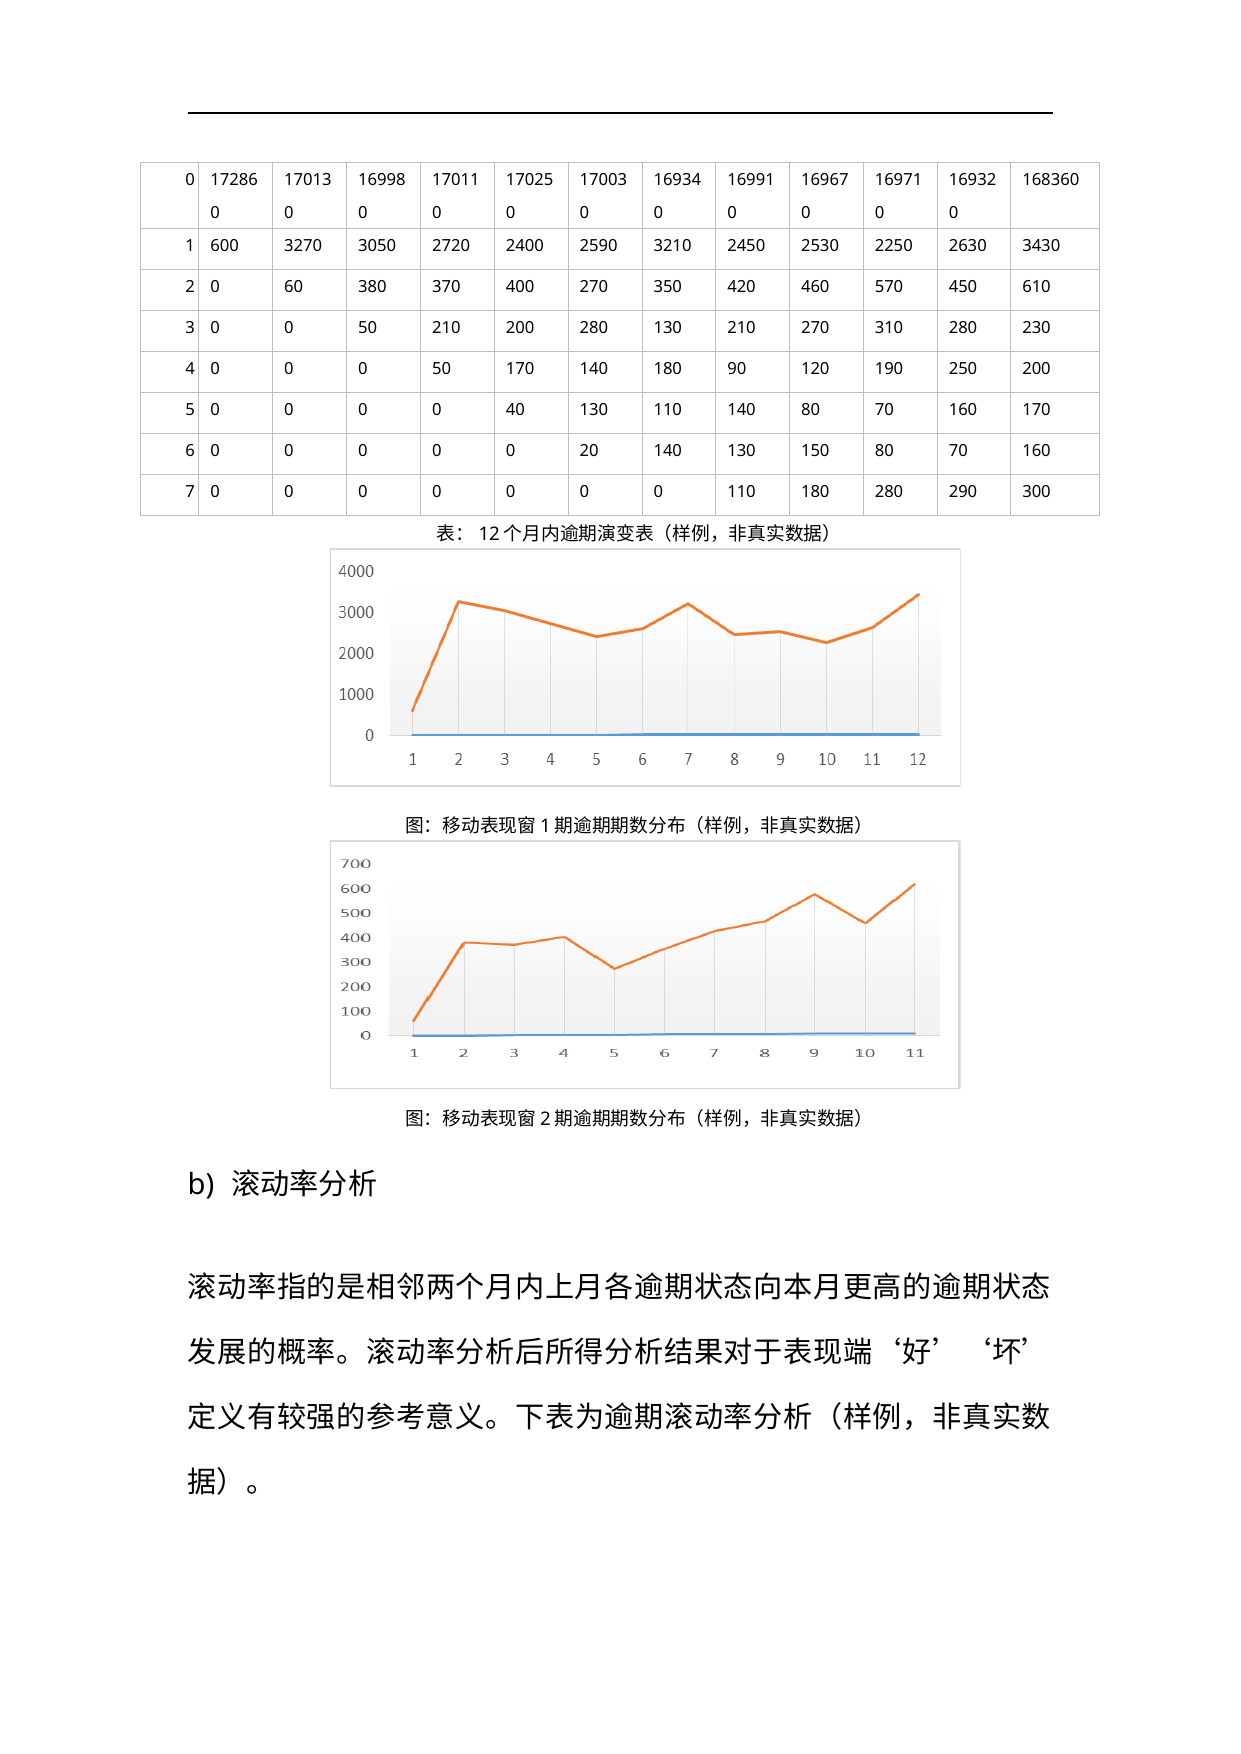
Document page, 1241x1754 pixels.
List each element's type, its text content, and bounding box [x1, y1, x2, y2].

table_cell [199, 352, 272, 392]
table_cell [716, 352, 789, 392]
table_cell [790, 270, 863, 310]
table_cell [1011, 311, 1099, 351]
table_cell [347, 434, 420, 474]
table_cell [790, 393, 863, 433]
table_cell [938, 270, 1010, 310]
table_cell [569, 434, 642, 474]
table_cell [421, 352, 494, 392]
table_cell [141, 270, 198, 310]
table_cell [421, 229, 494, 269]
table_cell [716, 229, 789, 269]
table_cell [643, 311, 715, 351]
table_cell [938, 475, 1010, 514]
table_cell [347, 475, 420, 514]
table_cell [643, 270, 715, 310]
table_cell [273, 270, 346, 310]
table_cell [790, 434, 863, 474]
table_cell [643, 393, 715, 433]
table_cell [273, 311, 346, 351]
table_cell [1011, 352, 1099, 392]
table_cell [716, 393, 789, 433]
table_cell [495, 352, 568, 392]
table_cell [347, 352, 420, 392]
text 图：移动表现窗2期逾期期数分布（样例，非真实数据） [187, 1101, 1053, 1133]
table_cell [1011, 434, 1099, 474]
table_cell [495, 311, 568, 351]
list 滚动率分析 [187, 1149, 1053, 1214]
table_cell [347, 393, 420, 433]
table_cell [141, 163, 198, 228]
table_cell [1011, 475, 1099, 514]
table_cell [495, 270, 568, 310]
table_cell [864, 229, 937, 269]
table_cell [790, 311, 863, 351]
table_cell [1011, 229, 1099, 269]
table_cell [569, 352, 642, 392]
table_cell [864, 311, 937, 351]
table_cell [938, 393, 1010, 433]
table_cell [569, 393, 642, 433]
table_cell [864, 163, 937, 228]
text 图：移动表现窗1期逾期期数分布（样例，非真实数据） [187, 808, 1053, 841]
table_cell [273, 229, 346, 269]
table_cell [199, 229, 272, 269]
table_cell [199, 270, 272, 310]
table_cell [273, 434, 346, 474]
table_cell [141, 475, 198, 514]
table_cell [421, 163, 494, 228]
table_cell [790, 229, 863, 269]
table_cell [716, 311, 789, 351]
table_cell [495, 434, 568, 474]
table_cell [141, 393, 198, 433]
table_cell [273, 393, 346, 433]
text 表： 12个月内逾期演变表（样例，非真实数据） [187, 516, 1053, 548]
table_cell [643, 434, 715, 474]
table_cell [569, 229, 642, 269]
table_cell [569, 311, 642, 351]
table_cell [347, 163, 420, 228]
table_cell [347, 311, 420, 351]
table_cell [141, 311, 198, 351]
text 滚动率指的是相邻两个月内上月各逾期状态向本月更高的逾期状态发展的概率。滚动率分析后所得分析结果对于表现端‘好’‘坏’定义有较强的参考意义。下表为逾期滚动率分析（样例，非真实数据）。 [187, 1252, 1053, 1512]
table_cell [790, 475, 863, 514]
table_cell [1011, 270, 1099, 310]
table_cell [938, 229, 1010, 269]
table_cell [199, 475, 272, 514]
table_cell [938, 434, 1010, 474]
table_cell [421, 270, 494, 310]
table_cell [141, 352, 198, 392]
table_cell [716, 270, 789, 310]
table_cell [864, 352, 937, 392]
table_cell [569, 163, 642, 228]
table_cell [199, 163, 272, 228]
picture [329, 840, 961, 1089]
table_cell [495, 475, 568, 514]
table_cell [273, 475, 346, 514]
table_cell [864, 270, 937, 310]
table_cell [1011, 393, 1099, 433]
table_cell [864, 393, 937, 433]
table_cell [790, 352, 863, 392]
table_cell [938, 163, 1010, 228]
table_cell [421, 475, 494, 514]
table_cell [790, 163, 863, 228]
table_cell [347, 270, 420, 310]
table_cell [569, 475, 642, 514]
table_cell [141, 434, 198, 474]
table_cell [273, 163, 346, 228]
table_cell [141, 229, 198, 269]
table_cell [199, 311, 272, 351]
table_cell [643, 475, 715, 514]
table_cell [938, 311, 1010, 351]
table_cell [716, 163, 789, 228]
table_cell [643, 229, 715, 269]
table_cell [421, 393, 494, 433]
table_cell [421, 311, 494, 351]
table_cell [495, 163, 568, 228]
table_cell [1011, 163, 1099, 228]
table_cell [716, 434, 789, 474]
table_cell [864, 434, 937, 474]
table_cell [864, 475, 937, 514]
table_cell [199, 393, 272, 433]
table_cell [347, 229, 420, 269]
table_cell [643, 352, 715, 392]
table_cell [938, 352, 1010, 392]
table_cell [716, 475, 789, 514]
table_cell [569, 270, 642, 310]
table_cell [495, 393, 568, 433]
picture [329, 548, 961, 787]
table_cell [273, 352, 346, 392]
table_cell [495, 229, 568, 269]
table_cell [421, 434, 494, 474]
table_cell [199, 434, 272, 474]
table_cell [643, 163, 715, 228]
